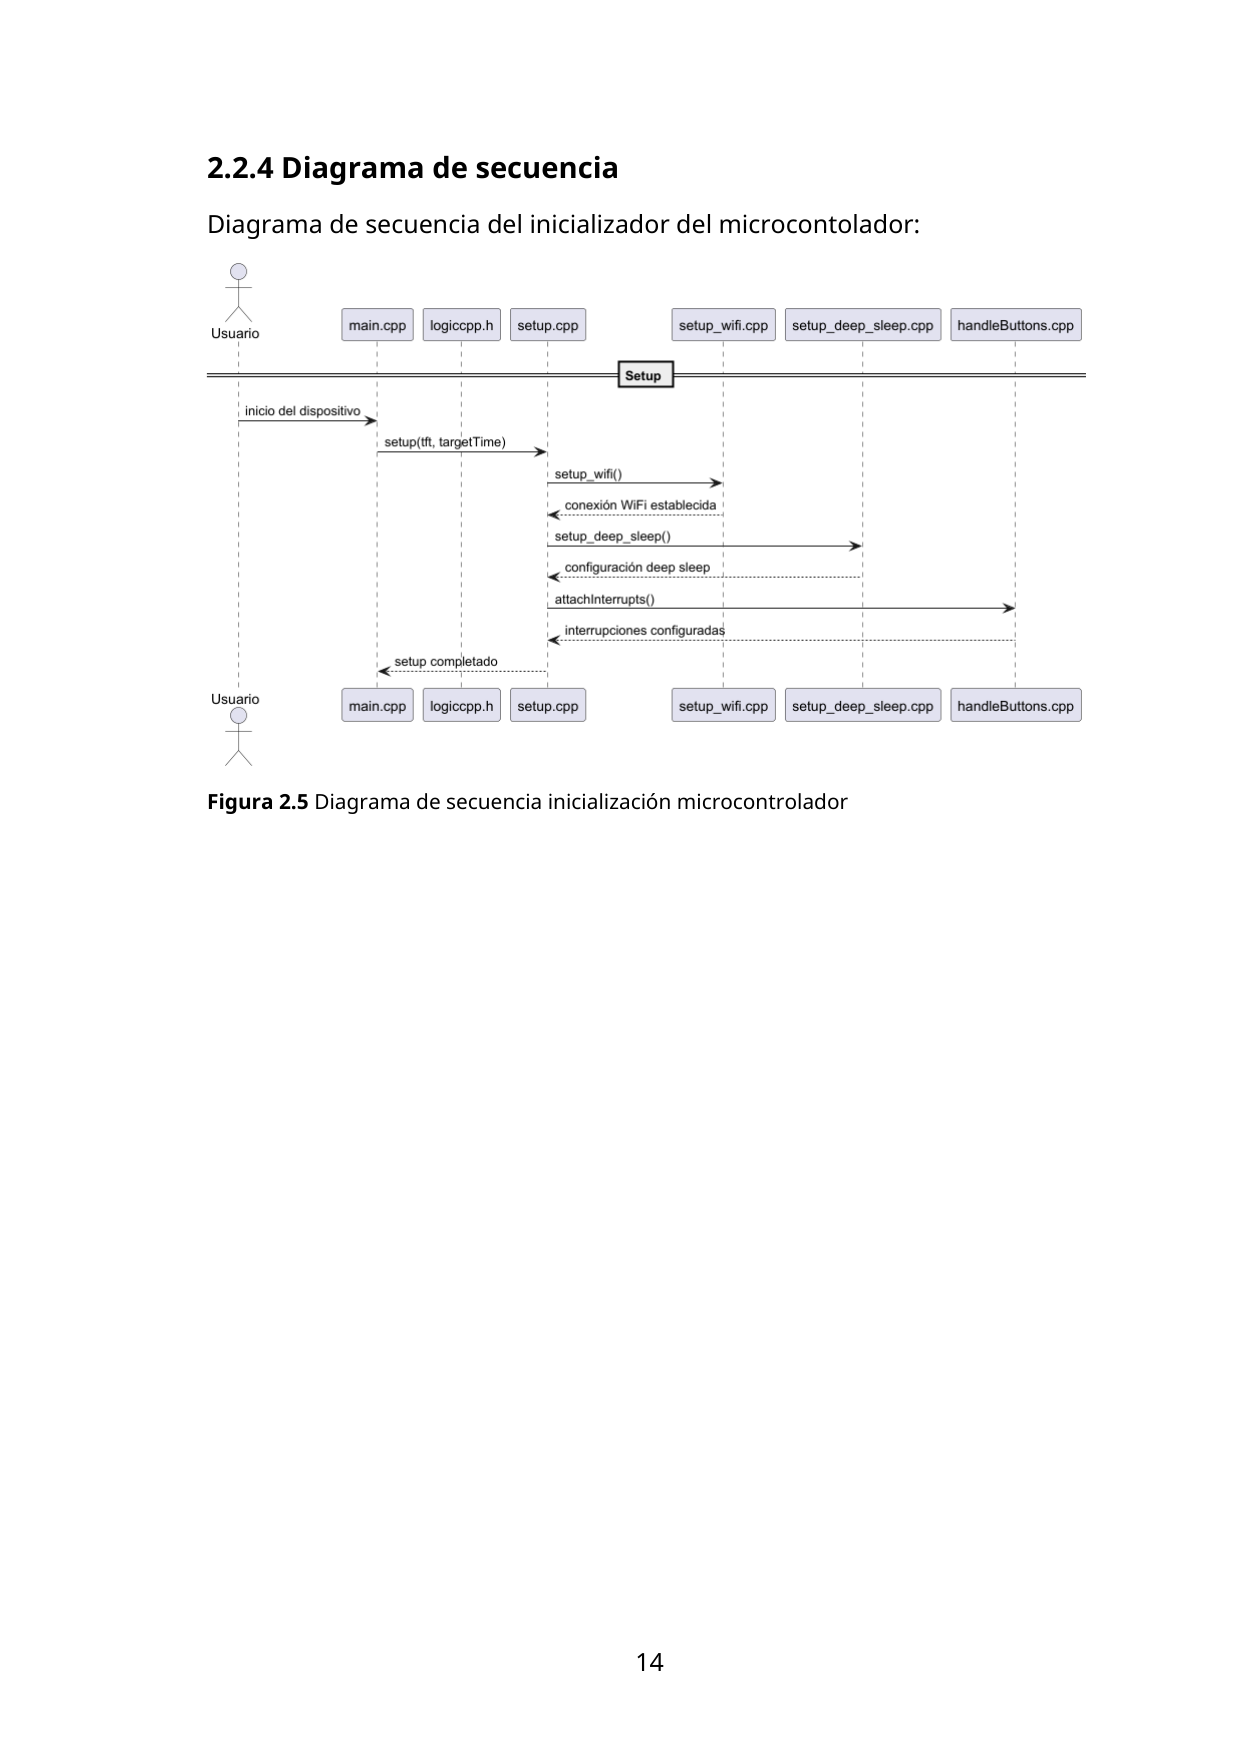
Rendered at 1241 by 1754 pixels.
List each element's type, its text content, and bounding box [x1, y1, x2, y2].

picture [206, 258, 1092, 771]
text Figura 2.5 Diagrama de secuencia inicialización microcontrolador [207, 787, 1092, 816]
text Diagrama de secuencia del inicializador del microcontolador: [207, 207, 1092, 258]
text 2.2.4 Diagrama de secuencia [207, 148, 1092, 187]
